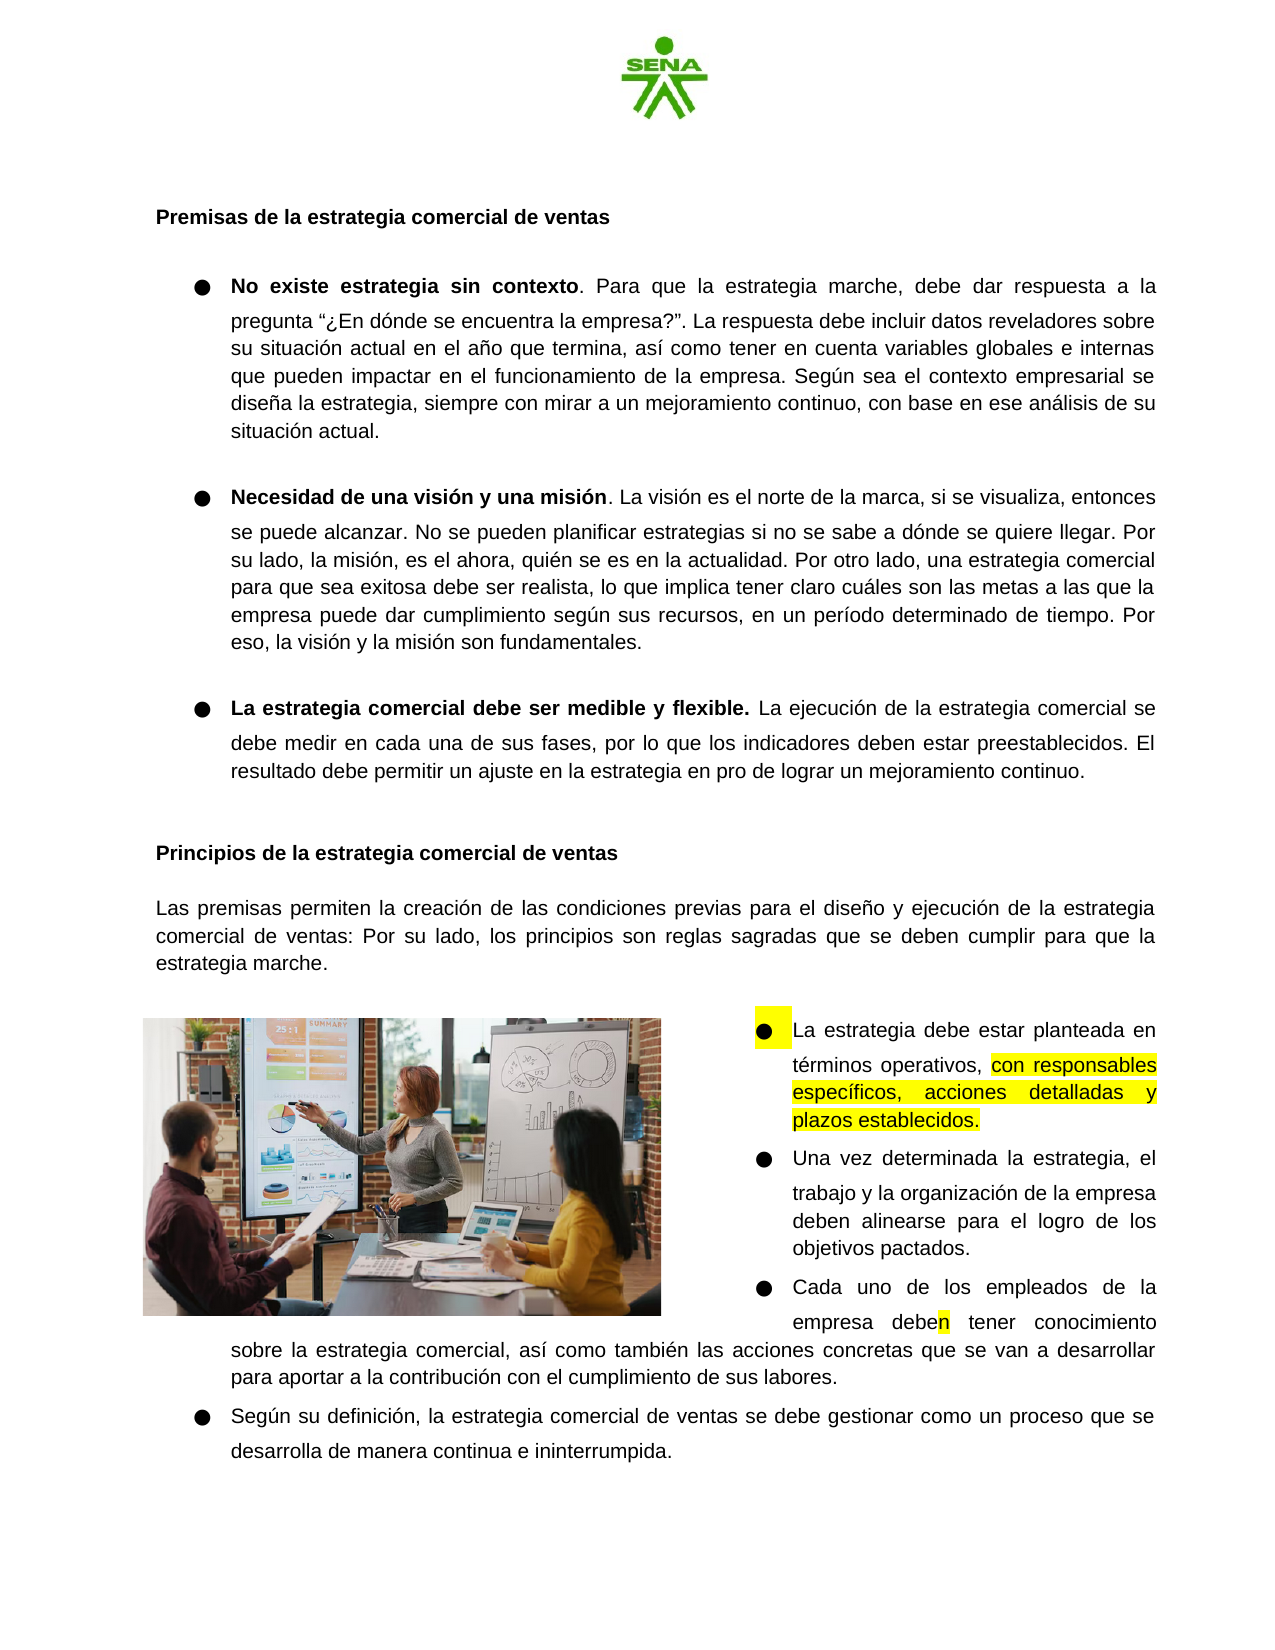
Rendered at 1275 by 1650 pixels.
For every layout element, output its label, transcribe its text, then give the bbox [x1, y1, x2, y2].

list No existe estrategia sin contexto. Para que la estrategia marche, debe dar respuesta a la pregunta “¿En dónde se encuentra la empresa?”. La respuesta debe incluir datos reveladores sobre su situación actual en el año que termina, así como tener en cuenta variables globales e internas que pueden impactar en el funcionamiento de la empresa. Según sea el contexto empresarial se diseña la estrategia, siempre con mirar a un mejoramiento continuo, con base en ese análisis de su situación actual. [193, 262, 1157, 443]
picture [142, 1018, 660, 1315]
list Necesidad de una visión y una misión. La visión es el norte de la marca, si se visualiza, entonces se puede alcanzar. No se pueden planificar estrategias si no se sabe a dónde se quiere llegar. Por su lado, la misión, es el ahora, quién se es en la actualidad. Por otro lado, una estrategia comercial para que sea exitosa debe ser realista, lo que implica tener claro cuáles son las metas a las que la empresa puede dar cumplimiento según sus recursos, en un período determinado de tiempo. Por eso, la visión y la misión son fundamentales. [193, 474, 1157, 654]
list Una vez determinada la estrategia, el trabajo y la organización de la empresa deben alinearse para el logro de los objetivos pactados. [660, 1135, 1157, 1260]
list Según su definición, la estrategia comercial de ventas se debe gestionar como un proceso que se desarrolla de manera continua e ininterrumpida. [193, 1392, 1157, 1463]
list La estrategia debe estar planteada en términos operativos, con responsables específicos, acciones detalladas y plazos establecidos. [193, 1006, 1157, 1131]
text Premisas de la estrategia comercial de ventas [156, 205, 1157, 229]
text Principios de la estrategia comercial de ventas [156, 841, 1157, 865]
picture [618, 29, 710, 121]
list Cada uno de los empleados de la empresa deben tener conocimiento sobre la estrategia comercial, así como también las acciones concretas que se van a desarrollar para aportar a la contribución con el cumplimiento de sus labores. [193, 1264, 1157, 1389]
list La estrategia comercial debe ser medible y flexible. La ejecución de la estrategia comercial se debe medir en cada una de sus fases, por lo que los indicadores deben estar preestablecidos. El resultado debe permitir un ajuste en la estrategia en pro de lograr un mejoramiento continuo. [193, 685, 1157, 783]
text Las premisas permiten la creación de las condiciones previas para el diseño y ejecución de la estrategia comercial de ventas: Por su lado, los principios son reglas sagradas que se deben cumplir para que la estrategia marche. [156, 896, 1157, 975]
